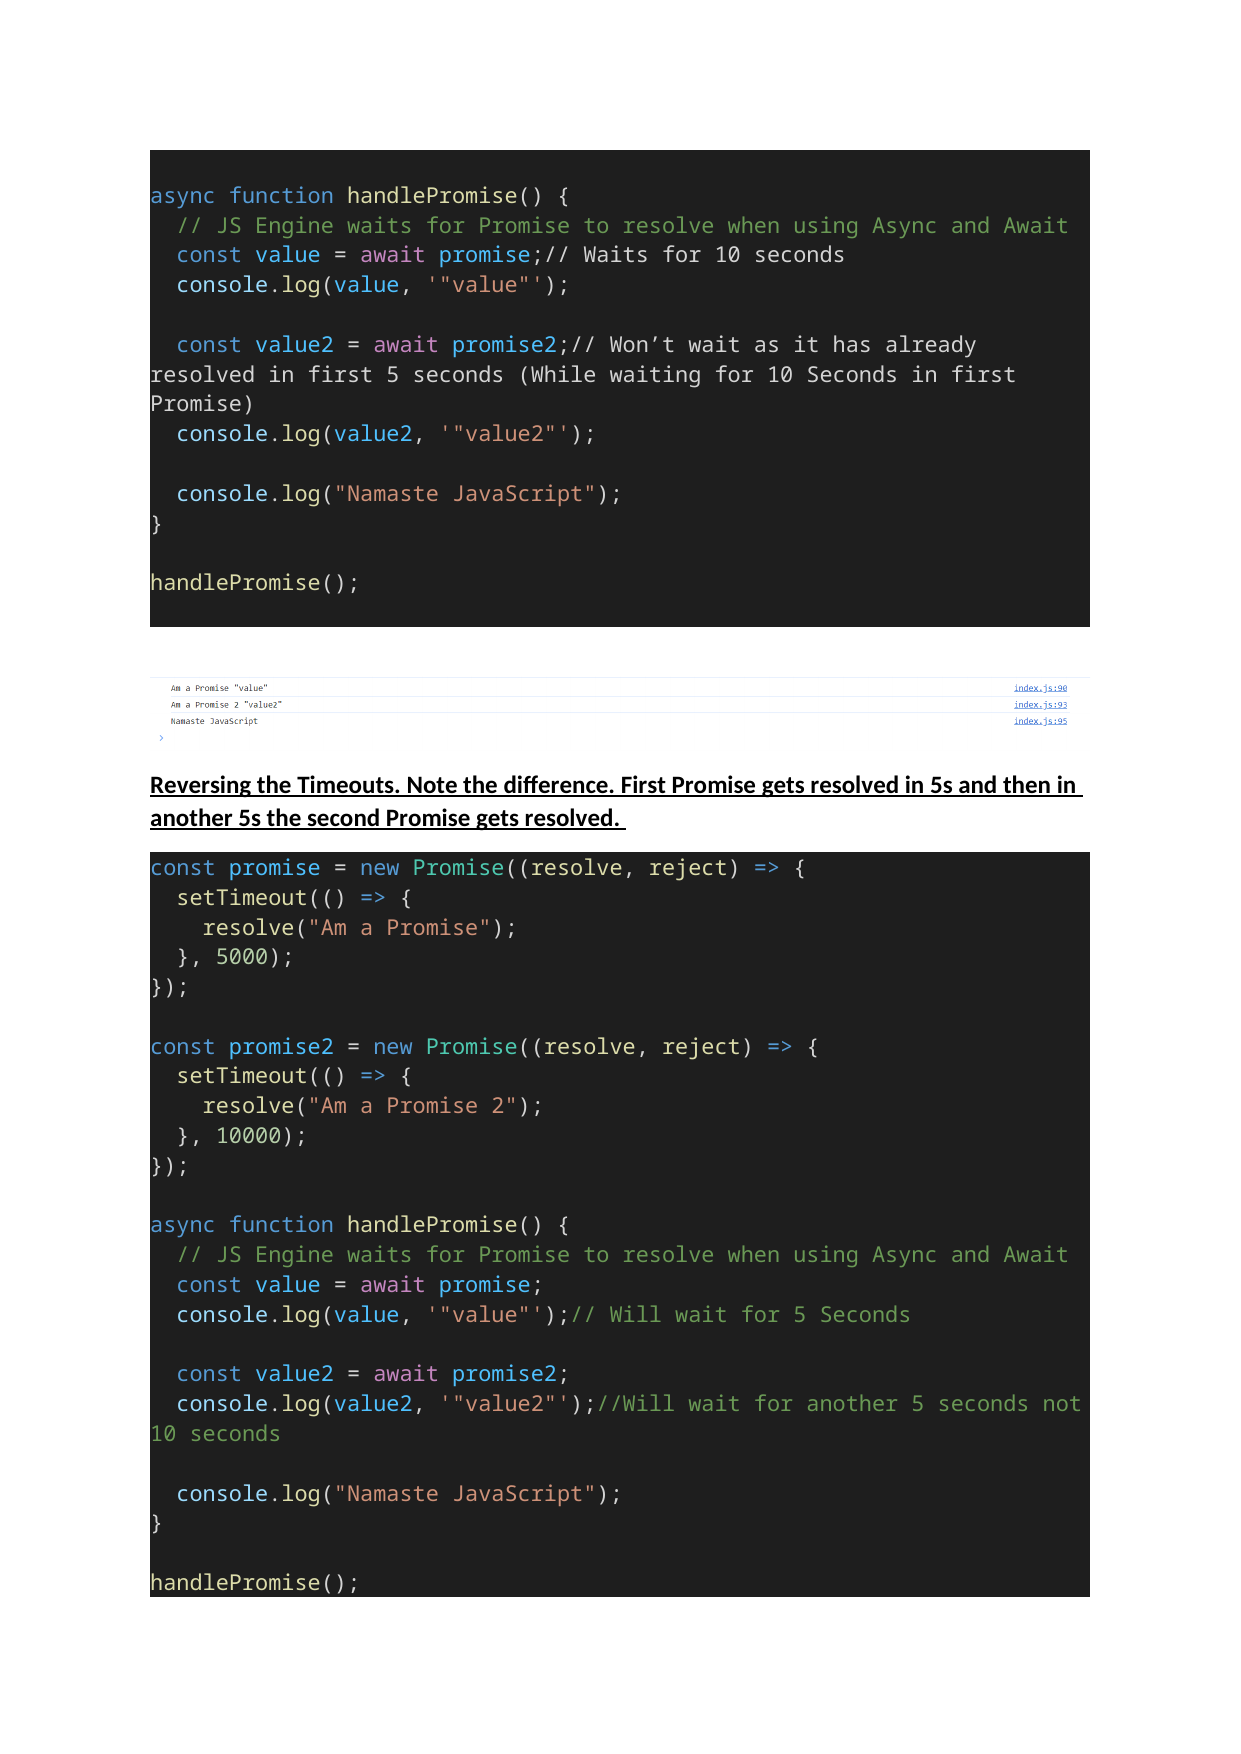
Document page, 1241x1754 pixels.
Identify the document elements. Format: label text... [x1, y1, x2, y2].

text const value2 = await promise2;// Won’t wait as it has already resolved in first 5 seconds (While waiting for 10 Seconds in first Promise) [150, 329, 1090, 418]
text console.log(value2, '"value2"'); [150, 418, 1090, 448]
text }); [150, 971, 1090, 1001]
text console.log(value2, '"value2"');//Will wait for another 5 seconds not 10 seconds [150, 1388, 1090, 1448]
text console.log(value, '"value"'); [150, 269, 1090, 299]
text const value = await promise;// Waits for 10 seconds [150, 239, 1090, 269]
text const promise2 = new Promise((resolve, reject) => { [150, 1031, 1090, 1061]
text setTimeout(() => { [150, 882, 1090, 912]
text handlePromise(); [150, 567, 1090, 597]
text handlePromise(); [150, 1567, 1090, 1597]
text Reversing the Timeouts. Note the difference. First Promise gets resolved in 5s and then in another 5s the second Promise gets resolved. [150, 769, 1090, 833]
text } [150, 1507, 1090, 1537]
text async function handlePromise() { [150, 180, 1090, 209]
text }, 10000); [150, 1120, 1090, 1150]
text // JS Engine waits for Promise to resolve when using Async and Await [150, 209, 1090, 239]
text resolve("Am a Promise 2"); [150, 1090, 1090, 1120]
text console.log(value, '"value"');// Will wait for 5 Seconds [150, 1299, 1090, 1329]
text const value2 = await promise2; [150, 1358, 1090, 1388]
text // JS Engine waits for Promise to resolve when using Async and Await [150, 1239, 1090, 1269]
picture [150, 676, 1091, 751]
text resolve("Am a Promise"); [150, 912, 1090, 941]
text async function handlePromise() { [150, 1209, 1090, 1239]
text const promise = new Promise((resolve, reject) => { [150, 852, 1090, 882]
text }); [150, 1150, 1090, 1180]
text } [150, 507, 1090, 537]
text }, 5000); [150, 941, 1090, 971]
text const value = await promise; [150, 1269, 1090, 1299]
text setTimeout(() => { [150, 1061, 1090, 1090]
text console.log("Namaste JavaScript"); [150, 1478, 1090, 1507]
text console.log("Namaste JavaScript"); [150, 478, 1090, 507]
